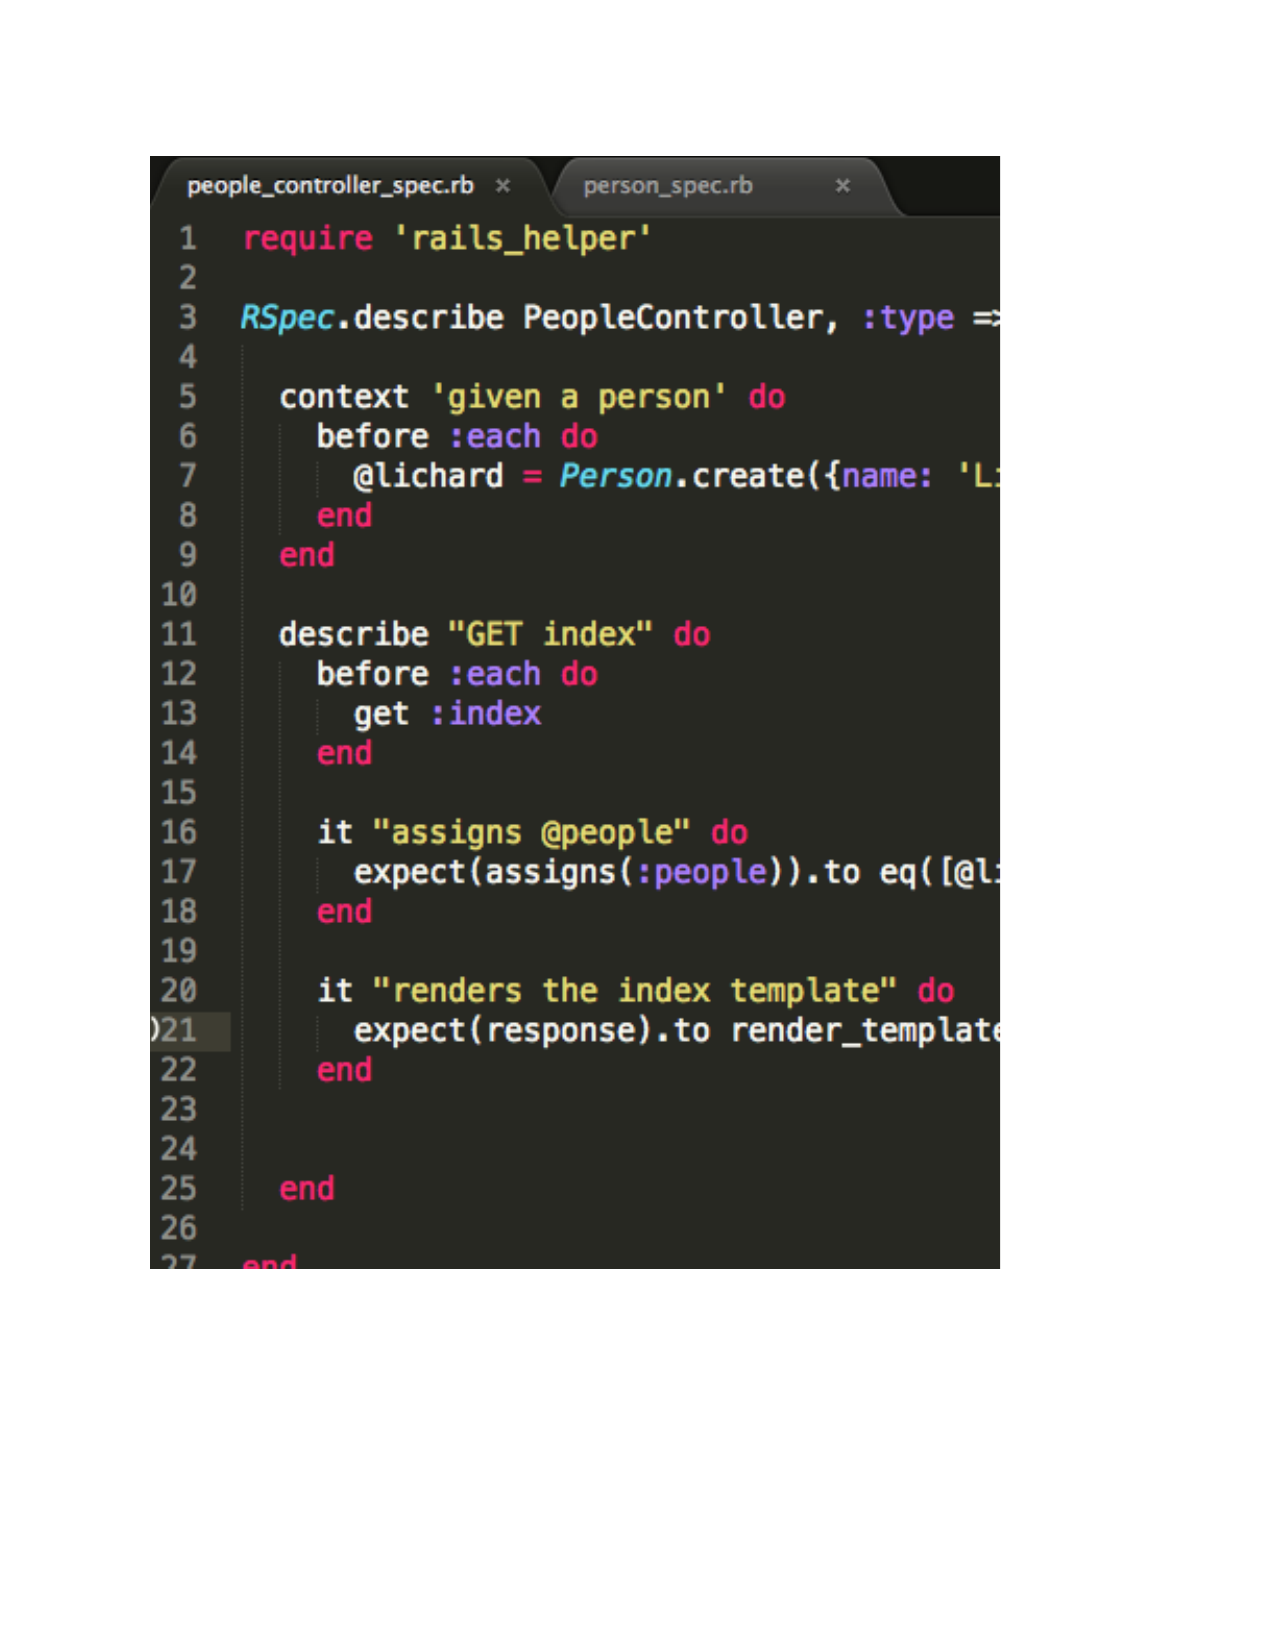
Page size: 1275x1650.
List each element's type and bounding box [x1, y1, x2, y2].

picture [150, 156, 1001, 1269]
